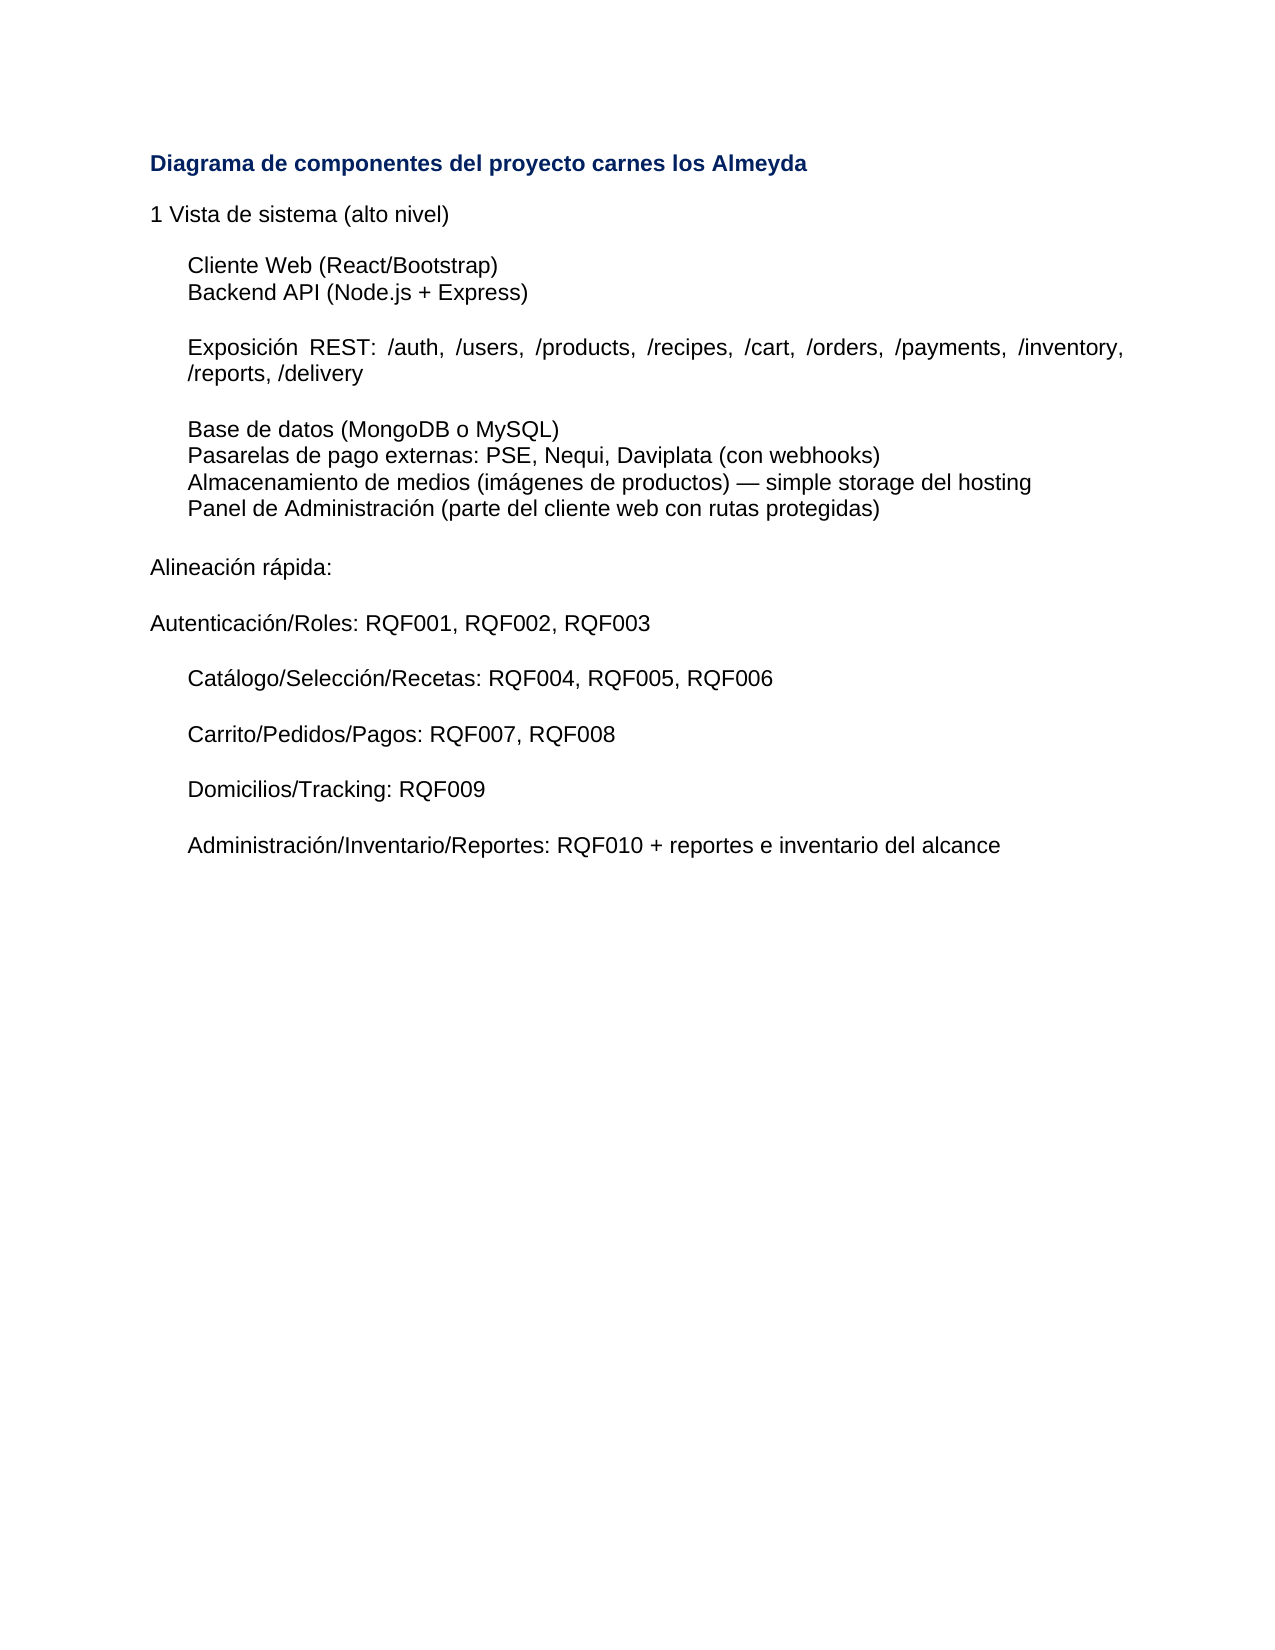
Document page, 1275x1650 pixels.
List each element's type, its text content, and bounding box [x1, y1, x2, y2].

text Alineación rápida: [150, 554, 1125, 581]
text Cliente Web (React/Bootstrap) [187, 252, 1125, 278]
text Administración/Inventario/Reportes: RQF010 + reportes e inventario del alcance [187, 832, 1125, 858]
text Diagrama de componentes del proyecto carnes los Almeyda [150, 150, 1125, 176]
text Backend API (Node.js + Express) [187, 278, 1125, 305]
text Pasarelas de pago externas: PSE, Nequi, Daviplata (con webhooks) [187, 442, 1125, 468]
text Exposición REST: /auth, /users, /products, /recipes, /cart, /orders, /payments, /inventory, /reports, /delivery [187, 334, 1125, 387]
text 1 Vista de sistema (alto nivel) [150, 201, 1125, 227]
text Catálogo/Selección/Recetas: RQF004, RQF005, RQF006 [187, 665, 1125, 692]
text Panel de Administración (parte del cliente web con rutas protegidas) [187, 495, 1125, 521]
text Carrito/Pedidos/Pagos: RQF007, RQF008 [187, 721, 1125, 747]
text Autenticación/Roles: RQF001, RQF002, RQF003 [150, 610, 1125, 636]
text Domicilios/Tracking: RQF009 [187, 776, 1125, 803]
text Almacenamiento de medios (imágenes de productos) — simple storage del hosting [187, 468, 1125, 495]
text Base de datos (MongoDB o MySQL) [187, 416, 1125, 442]
